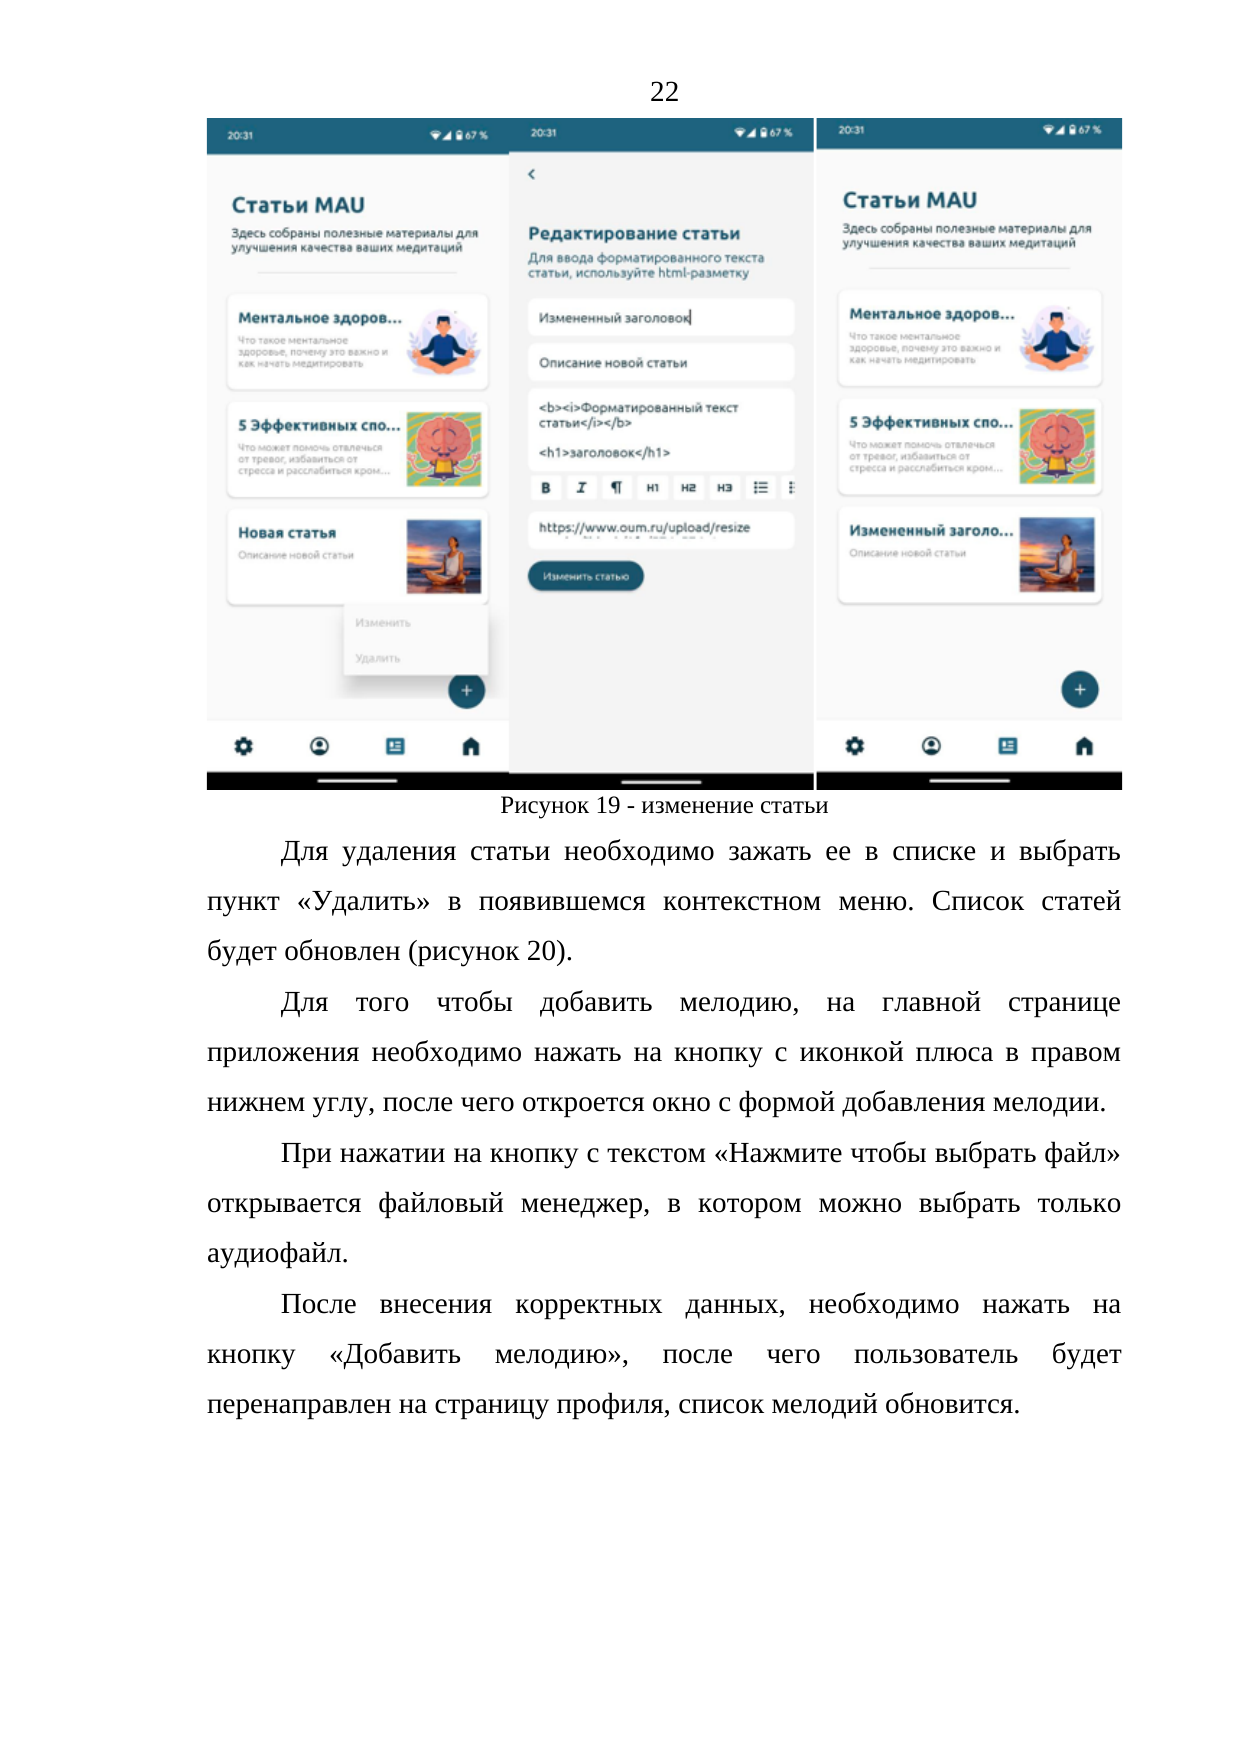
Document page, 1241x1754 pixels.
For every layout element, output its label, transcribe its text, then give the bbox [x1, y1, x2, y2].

text После внесения корректных данных, необходимо нажать на кнопку «Добавить мелодию», после чего пользователь будет перенаправлен на страницу профиля, список мелодий обновится. [207, 1286, 1122, 1420]
text При нажатии на кнопку с текстом «Нажмите чтобы выбрать файл» открывается файловый менеджер, в котором можно выбрать только аудиофайл. [207, 1135, 1122, 1269]
text Для удаления статьи необходимо зажать ее в списке и выбрать пункт «Удалить» в появившемся контекстном меню. Список статей будет обновлен (рисунок 20). [207, 833, 1122, 967]
text Для того чтобы добавить мелодию, на главной странице приложения необходимо нажать на кнопку с иконкой плюса в правом нижнем углу, после чего откроется окно с формой добавления мелодии. [207, 984, 1122, 1118]
picture [206, 118, 1123, 790]
text Рисунок 19 - изменение статьи [207, 790, 1122, 818]
